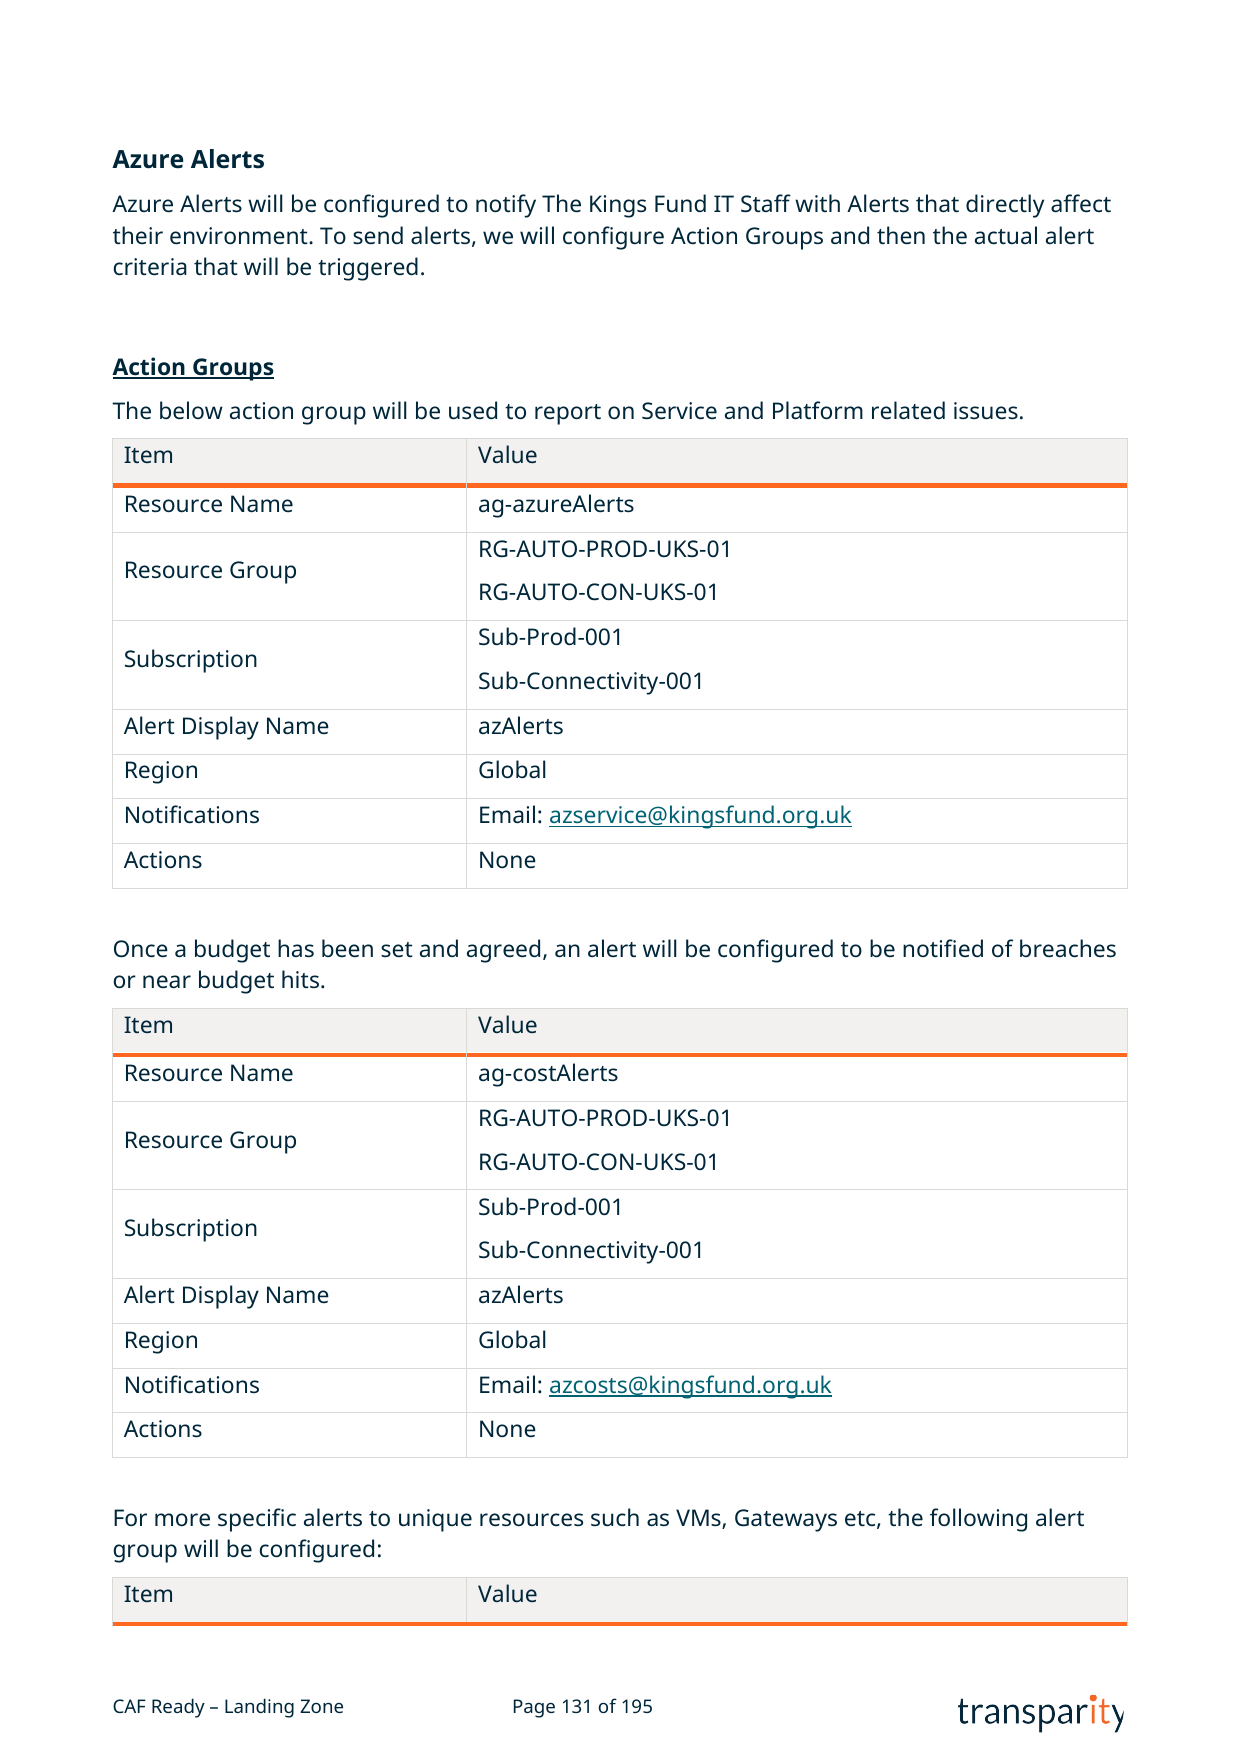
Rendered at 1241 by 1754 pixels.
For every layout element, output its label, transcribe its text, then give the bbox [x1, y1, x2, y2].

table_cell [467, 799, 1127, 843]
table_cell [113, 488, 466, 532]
text For more specific alerts to unique resources such as VMs, Gateways etc, the following alert group will be configured: [112, 1502, 1128, 1564]
subtitle Action Groups [112, 351, 1128, 382]
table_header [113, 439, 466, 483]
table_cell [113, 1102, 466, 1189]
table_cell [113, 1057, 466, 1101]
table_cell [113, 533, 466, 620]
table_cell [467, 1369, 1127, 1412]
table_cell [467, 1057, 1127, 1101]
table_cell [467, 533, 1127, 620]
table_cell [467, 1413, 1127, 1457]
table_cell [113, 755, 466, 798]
picture [957, 1694, 1124, 1733]
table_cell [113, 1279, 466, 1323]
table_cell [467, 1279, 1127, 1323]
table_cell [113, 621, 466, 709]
text Azure Alerts will be configured to notify The Kings Fund IT Staff with Alerts that directly affect their environment. To send alerts, we will configure Action Groups and then the actual alert criteria that will be triggered. [112, 188, 1128, 282]
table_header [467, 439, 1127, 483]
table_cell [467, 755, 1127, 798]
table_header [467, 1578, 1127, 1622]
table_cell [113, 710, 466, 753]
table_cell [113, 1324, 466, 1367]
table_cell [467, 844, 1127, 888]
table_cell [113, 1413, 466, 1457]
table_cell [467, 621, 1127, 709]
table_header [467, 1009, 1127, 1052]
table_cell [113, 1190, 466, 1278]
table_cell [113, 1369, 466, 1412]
text Once a budget has been set and agreed, an alert will be configured to be notified of breaches or near budget hits. [112, 933, 1128, 995]
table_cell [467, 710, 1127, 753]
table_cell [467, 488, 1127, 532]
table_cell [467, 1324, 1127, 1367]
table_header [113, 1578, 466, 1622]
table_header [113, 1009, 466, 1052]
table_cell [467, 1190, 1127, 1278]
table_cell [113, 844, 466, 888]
subtitle Azure Alerts [112, 142, 1128, 176]
text The below action group will be used to report on Service and Platform related issues. [112, 394, 1128, 426]
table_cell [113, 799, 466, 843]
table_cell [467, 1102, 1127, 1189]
